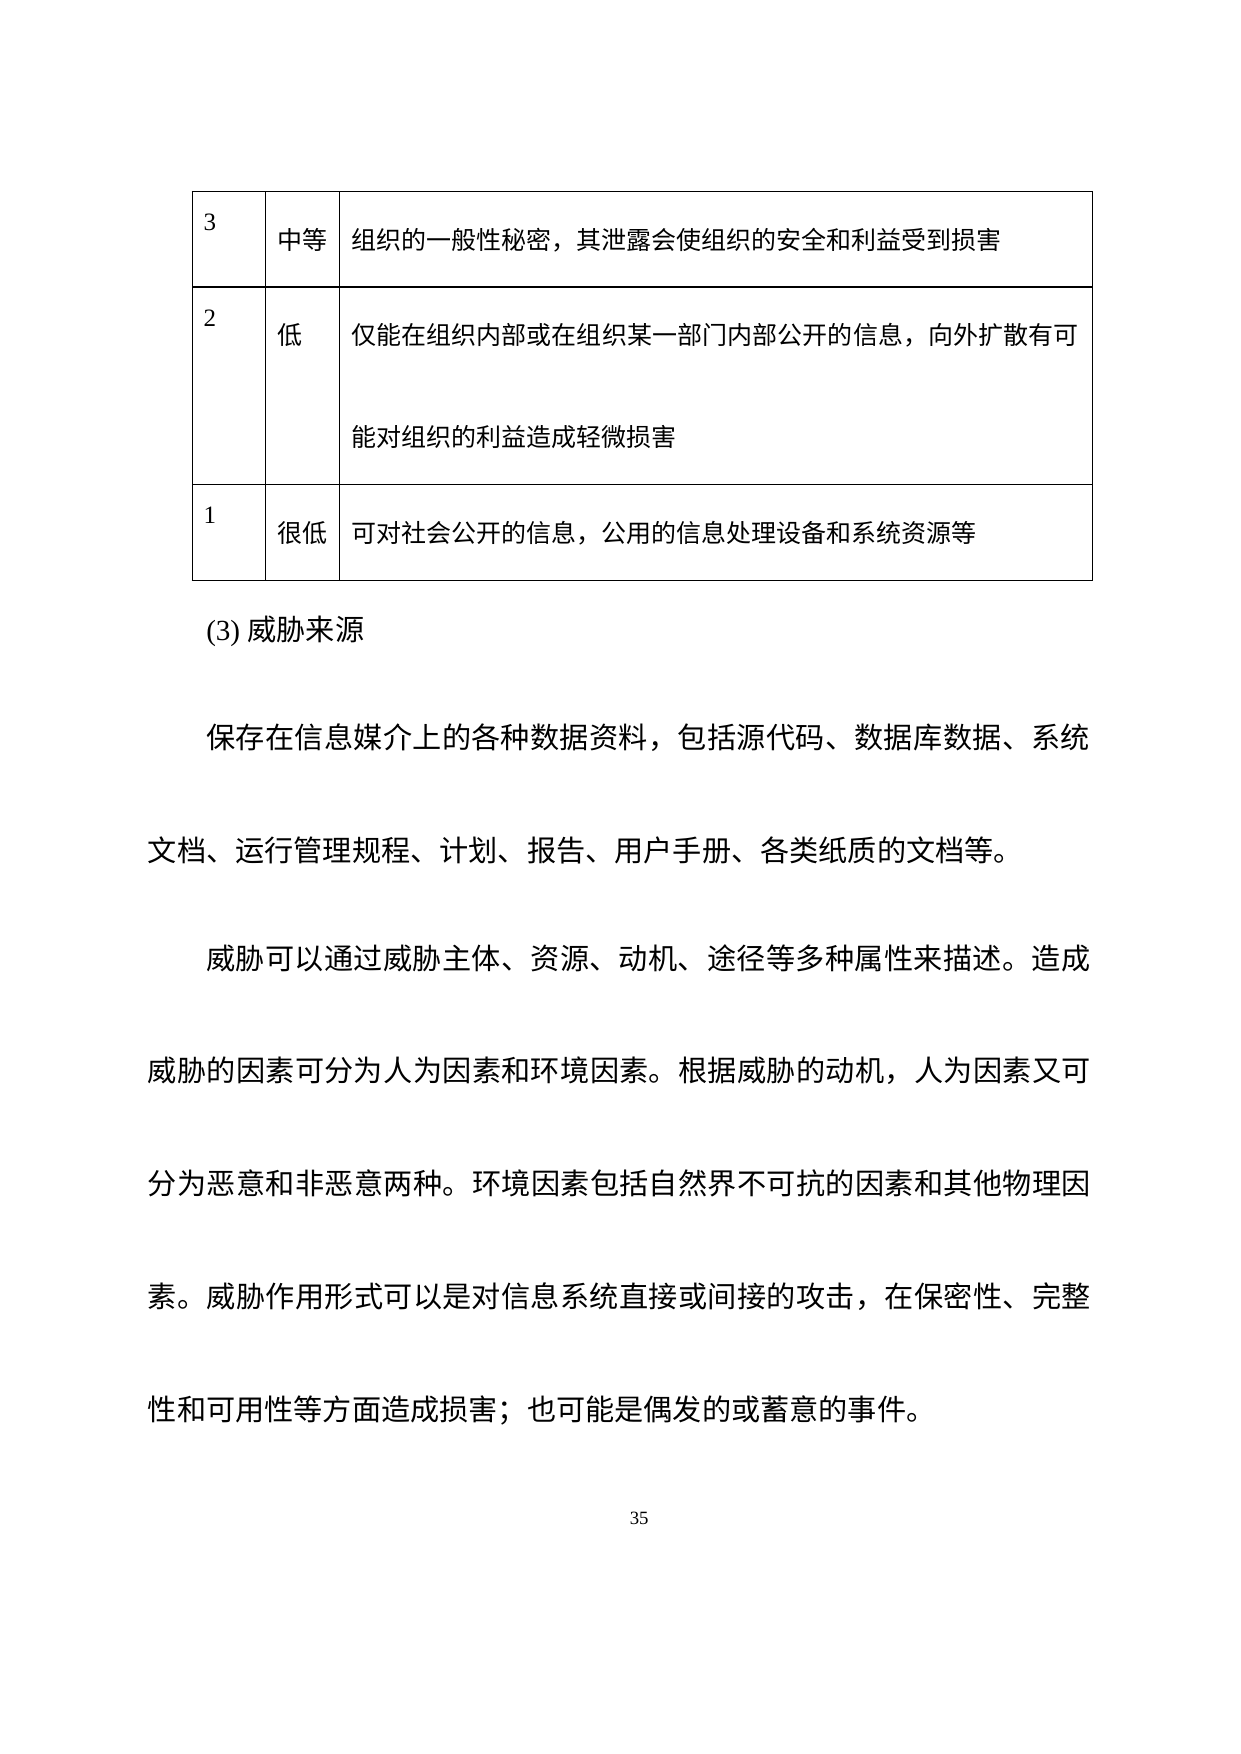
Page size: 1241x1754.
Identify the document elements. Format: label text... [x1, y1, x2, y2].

text (3) 威胁来源 [148, 593, 1092, 661]
table_cell 很低 [266, 485, 339, 580]
table_cell 可对社会公开的信息，公用的信息处理设备和系统资源等 [340, 485, 1092, 580]
table_cell 仅能在组织内部或在组织某一部门内部公开的信息，向外扩散有可能对组织的利益造成轻微损害 [340, 288, 1092, 484]
text 保存在信息媒介上的各种数据资料，包括源代码、数据库数据、系统文档、运行管理规程、计划、报告、用户手册、各类纸质的文档等。 [148, 702, 1092, 882]
table_cell 低 [266, 288, 339, 484]
text 威胁可以通过威胁主体、资源、动机、途径等多种属性来描述。造成威胁的因素可分为人为因素和环境因素。根据威胁的动机，人为因素又可分为恶意和非恶意两种。环境因素包括自然界不可抗的因素和其他物理因素。威胁作用形式可以是对信息系统直接或间接的攻击，在保密性、完整性和可用性等方面造成损害；也可能是偶发的或蓄意的事件。 [148, 922, 1092, 1441]
table_cell 3 [193, 192, 265, 286]
table_cell 中等 [266, 192, 339, 286]
table_cell 2 [193, 288, 265, 484]
table_cell 组织的一般性秘密，其泄露会使组织的安全和利益受到损害 [340, 192, 1092, 286]
table_cell 1 [193, 485, 265, 580]
